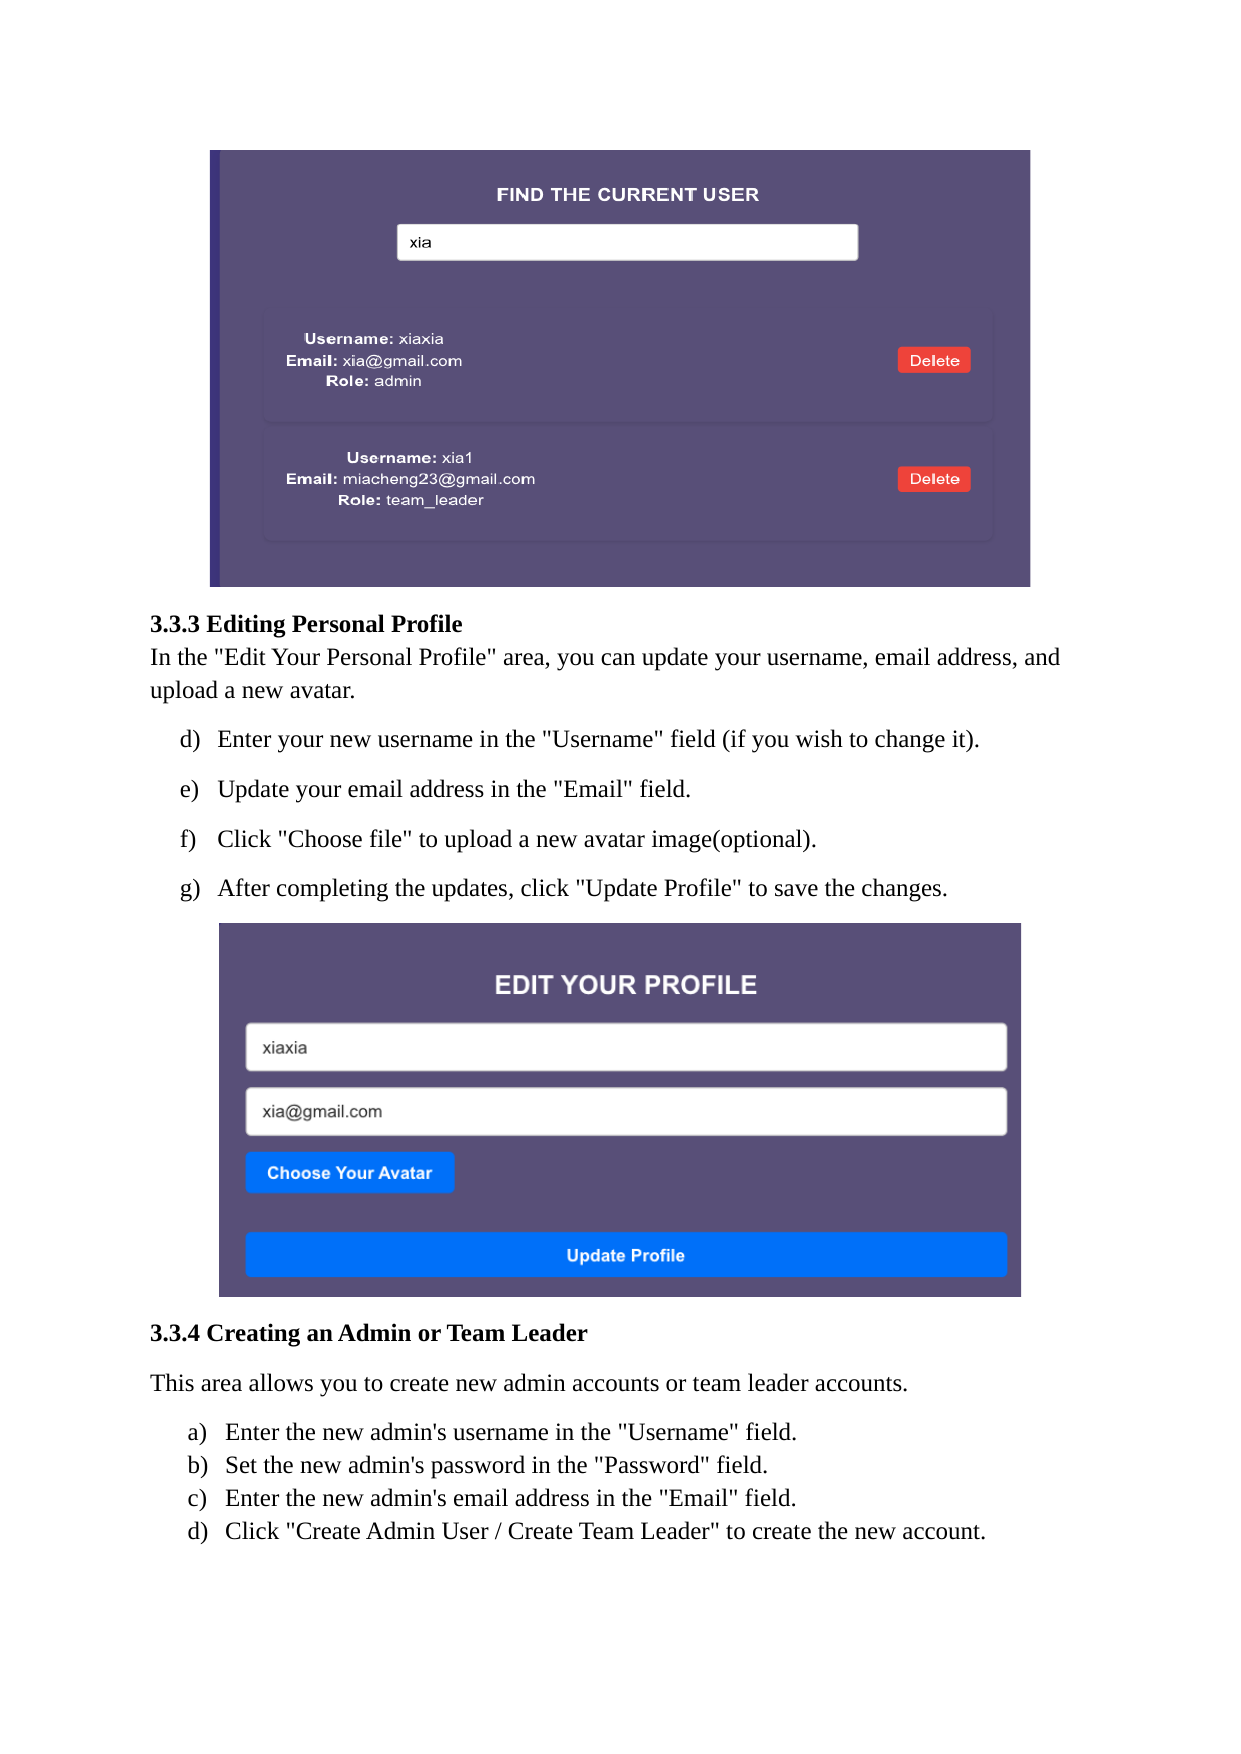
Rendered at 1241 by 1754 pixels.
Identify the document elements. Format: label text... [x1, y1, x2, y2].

picture [209, 150, 1031, 587]
list After completing the updates, click "Update Profile" to save the changes. [179, 873, 1090, 902]
list Click "Choose file" to upload a new avatar image(optional). [179, 824, 1090, 853]
picture [219, 923, 1022, 1297]
list Enter the new admin's email address in the "Email" field. [187, 1483, 1090, 1512]
text 3.3.3 Editing Personal Profile In the "Edit Your Personal Profile" area, you can update your username, email address, and upload a new avatar. [150, 609, 1090, 703]
list Click "Create Admin User / Create Team Leader" to create the new account. [187, 1516, 1090, 1545]
list Enter your new username in the "Username" field (if you wish to change it). [179, 724, 1090, 753]
text 3.3.4 Creating an Admin or Team Leader [150, 1318, 1090, 1347]
list Set the new admin's password in the "Password" field. [187, 1450, 1090, 1479]
text This area allows you to create new admin accounts or team leader accounts. [150, 1368, 1090, 1396]
list Update your email address in the "Email" field. [179, 774, 1090, 803]
list Enter the new admin's username in the "Username" field. [187, 1417, 1090, 1446]
